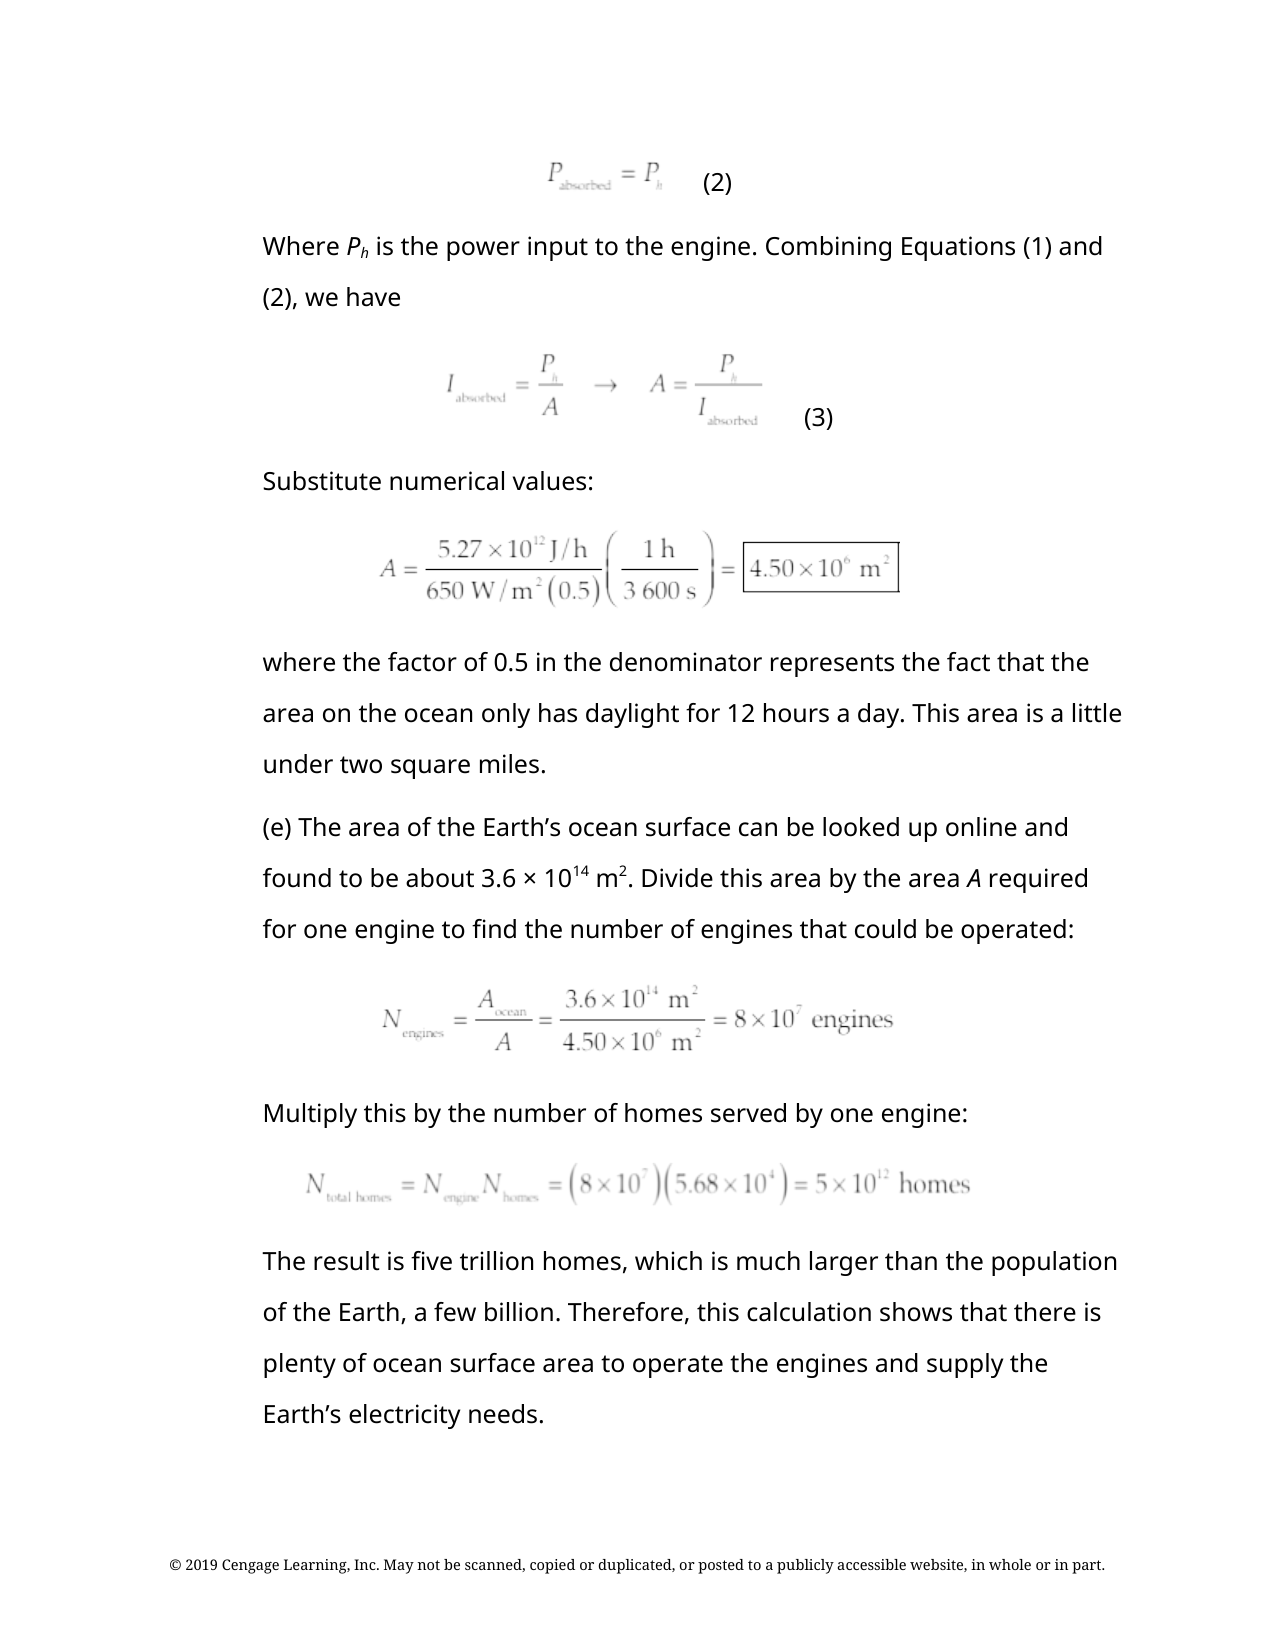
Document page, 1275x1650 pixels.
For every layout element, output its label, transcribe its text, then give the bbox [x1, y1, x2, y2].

text (e) The area of the Earth’s ocean surface can be looked up online and found to be about 3.6 × 1014 m2. Divide this area by the area A required for one engine to find the number of engines that could be operated: [262, 810, 1125, 946]
text Where Ph is the power input to the engine. Combining Equations (1) and (2), we have [262, 228, 1125, 313]
text (2) [150, 150, 1125, 199]
text Multiply this by the number of homes served by one engine: [262, 1095, 1125, 1129]
text Substitute numerical values: [262, 463, 1125, 497]
text where the factor of 0.5 in the denominator represents the fact that the area on the ocean only has daylight for 12 hours a day. This area is a little under two square miles. [262, 644, 1125, 781]
text (3) [150, 343, 1125, 434]
text The result is five trillion homes, which is much larger than the population of the Earth, a few billion. Therefore, this calculation shows that there is plenty of ocean surface area to operate the engines and supply the Earth’s electricity needs. [262, 1243, 1125, 1431]
